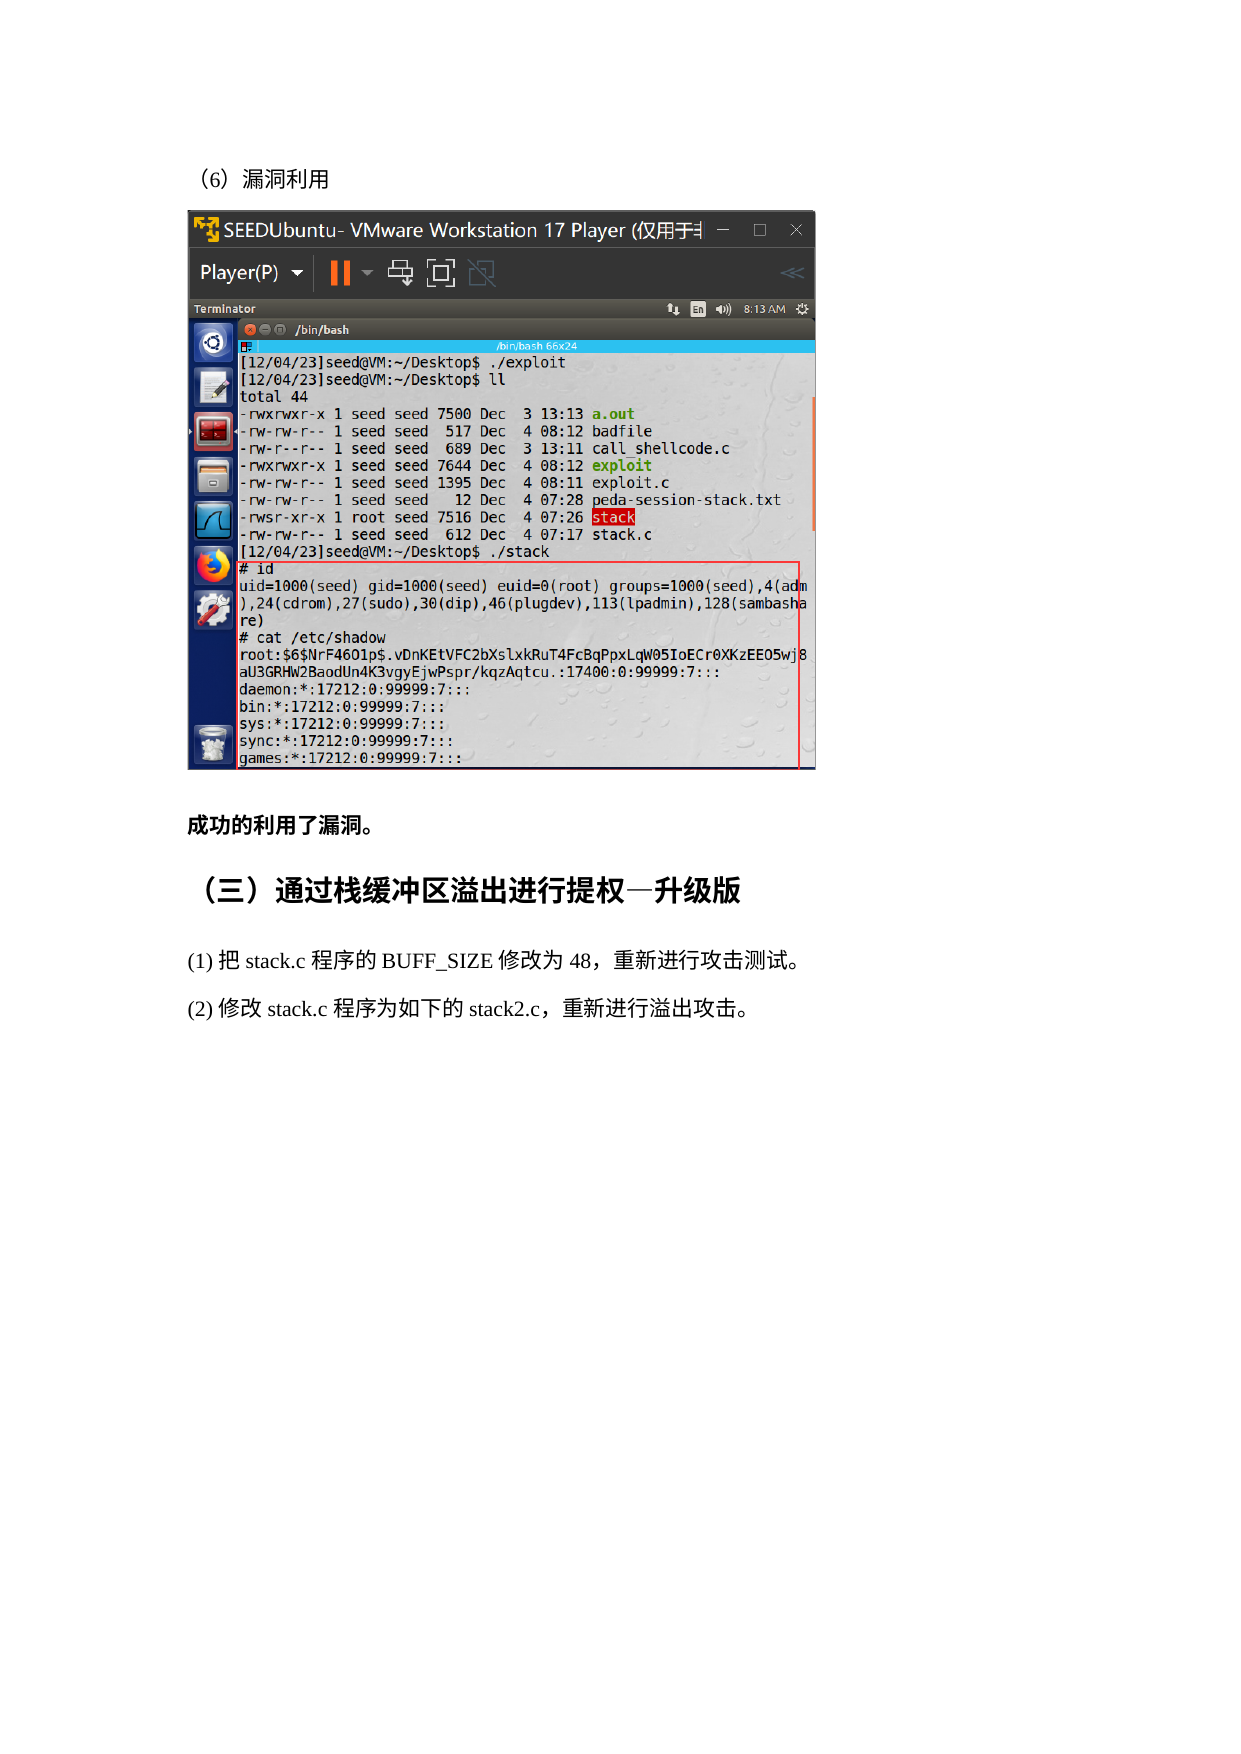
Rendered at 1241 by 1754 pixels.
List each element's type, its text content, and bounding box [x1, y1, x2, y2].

text 成功的利用了漏洞。 [187, 808, 1053, 840]
text (2) 修改 stack.c 程序为如下的 stack2.c，重新进行溢出攻击。 [187, 991, 1053, 1023]
text （三）通过栈缓冲区溢出进行提权—升级版 [187, 856, 1053, 921]
text （6）漏洞利用 [187, 162, 1053, 194]
picture [187, 210, 816, 770]
text (1) 把 stack.c 程序的 BUFF_SIZE 修改为 48，重新进行攻击测试。 [187, 942, 1053, 975]
